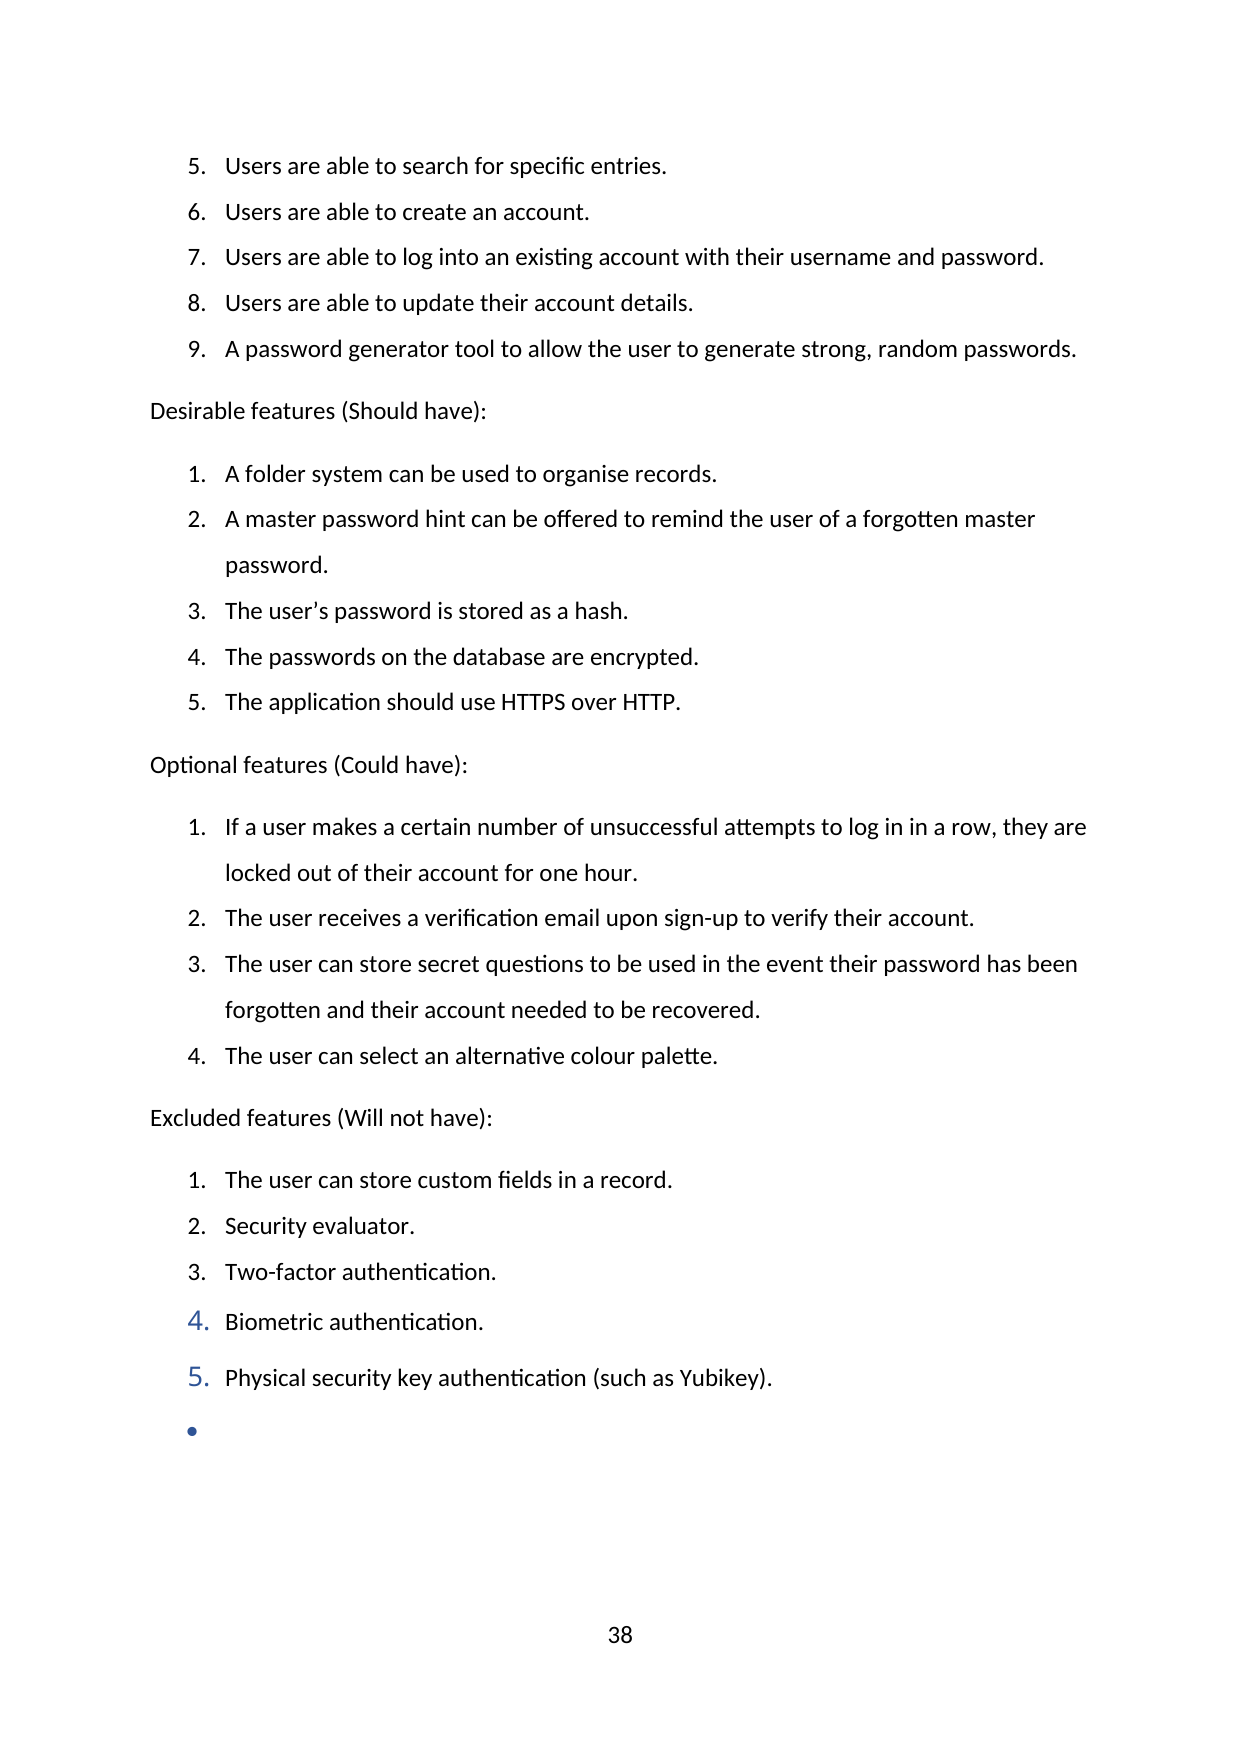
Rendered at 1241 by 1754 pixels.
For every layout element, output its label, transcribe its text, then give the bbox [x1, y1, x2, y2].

list Users are able to update their account details. [187, 287, 1090, 318]
list The user receives a verification email upon sign-up to verify their account. [187, 903, 1090, 933]
text Optional features (Could have): [150, 749, 1090, 779]
text Desirable features (Should have): [150, 395, 1090, 426]
text Excluded features (Will not have): [150, 1102, 1090, 1133]
list If a user makes a certain number of unsuccessful attempts to log in in a row, they are locked out of their account for one hour. [187, 811, 1090, 887]
list The user can store custom fields in a record. [187, 1164, 1090, 1195]
list The passwords on the database are encrypted. [187, 641, 1090, 671]
list A master password hint can be offered to remind the user of a forgotten master password. [187, 503, 1090, 580]
list Biometric authentication. [187, 1302, 1090, 1339]
list The user’s password is stored as a hash. [187, 595, 1090, 625]
list The application should use HTTPS over HTTP. [187, 686, 1090, 717]
list Security evaluator. [187, 1210, 1090, 1241]
list A password generator tool to allow the user to generate strong, random passwords. [187, 333, 1090, 363]
list Users are able to create an account. [187, 196, 1090, 226]
list A folder system can be used to organise records. [187, 458, 1090, 488]
list Physical security key authentication (such as Yubikey). [187, 1357, 1090, 1394]
list Two-factor authentication. [187, 1256, 1090, 1287]
list The user can select an alternative colour palette. [187, 1040, 1090, 1070]
list Users are able to log into an existing account with their username and password. [187, 241, 1090, 272]
list Users are able to search for specific entries. [187, 150, 1090, 181]
list The user can store secret questions to be used in the event their password has been forgotten and their account needed to be recovered. [187, 948, 1090, 1024]
